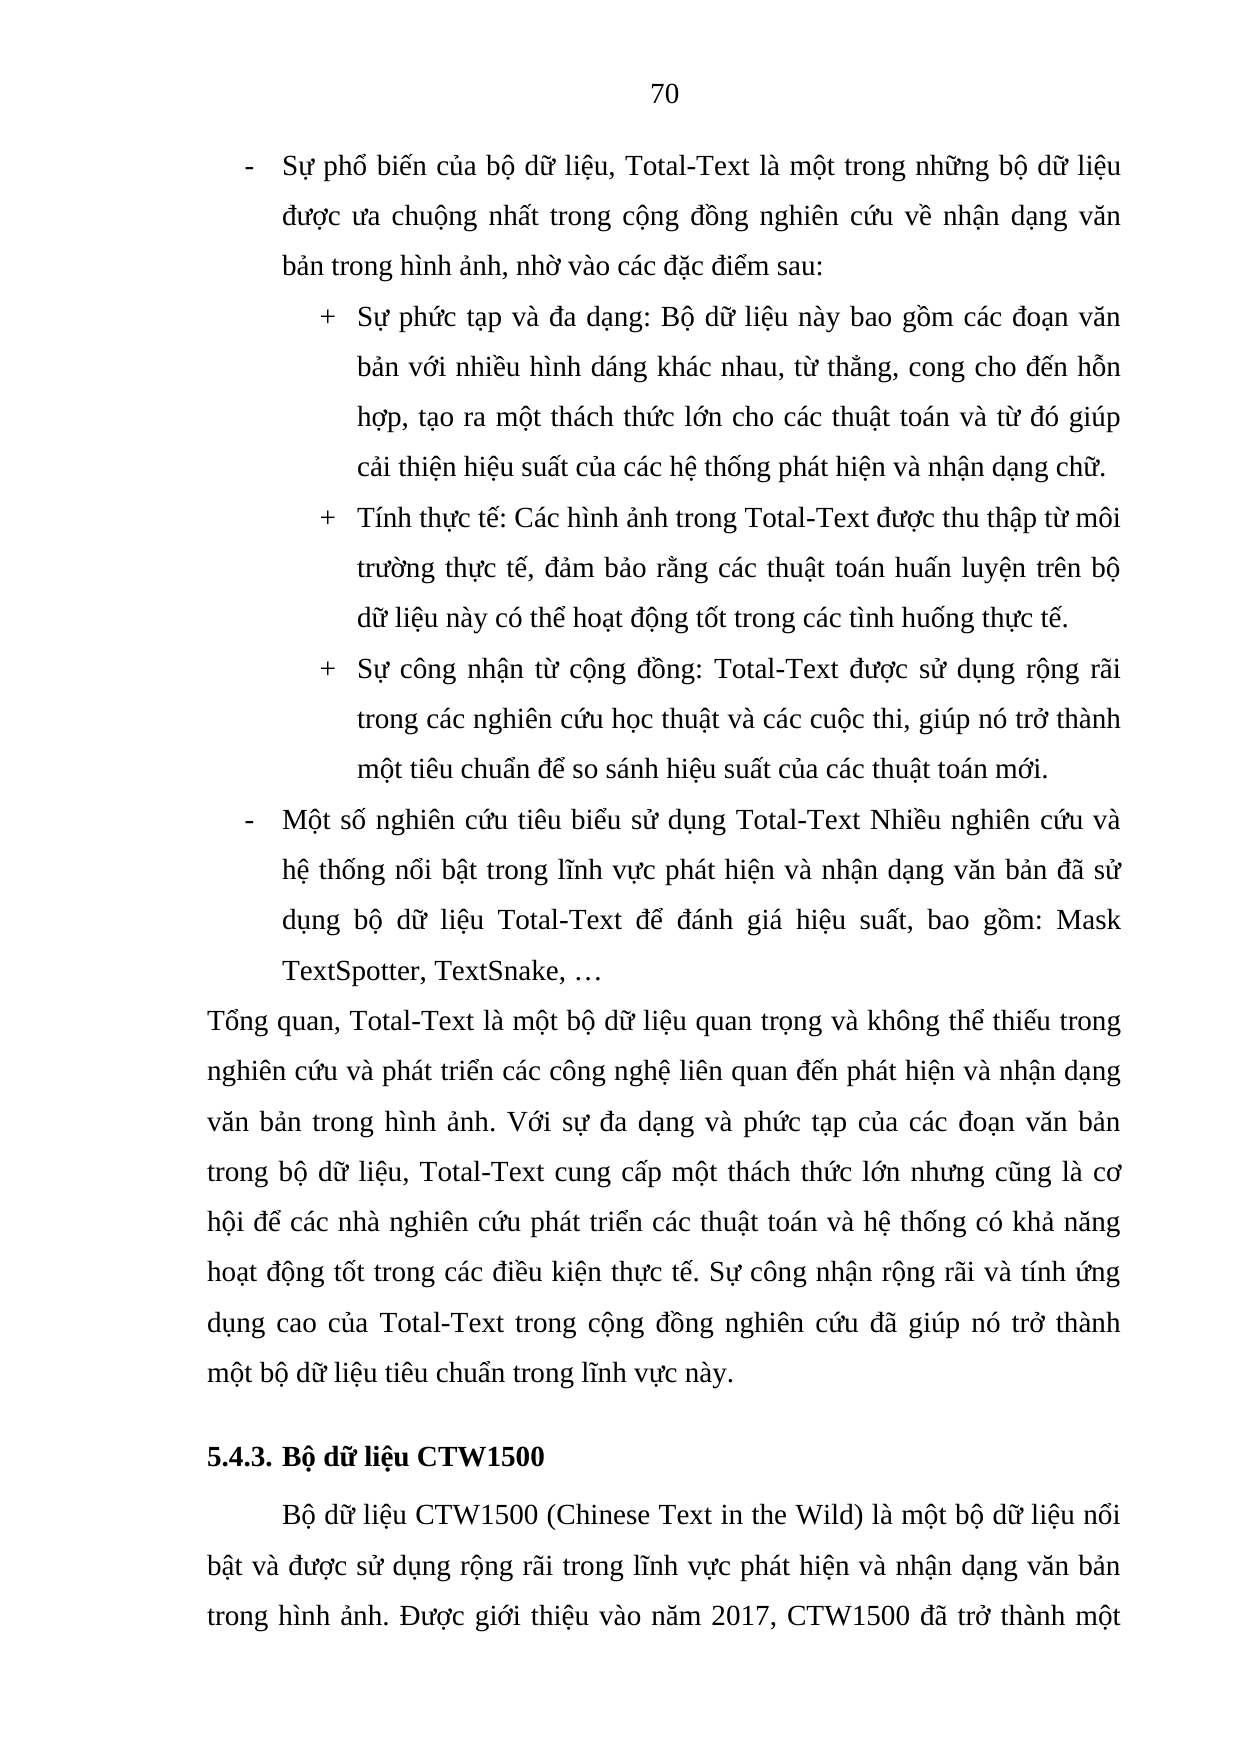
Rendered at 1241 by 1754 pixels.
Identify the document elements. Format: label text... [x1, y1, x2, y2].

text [207, 1497, 1122, 1632]
subtitle 5.4.3. Bộ dữ liệu CTW1500 [207, 1439, 1122, 1472]
list Sự phức tạp và đa dạng: Bộ dữ liệu này bao gồm các đoạn văn bản với nhiều hình dáng khác nhau, từ thẳng, cong cho đến hỗn hợp, tạo ra một thách thức lớn cho các thuật toán và từ đó giúp cải thiện hiệu suất của các hệ thống phát hiện và nhận dạng chữ. [319, 299, 1122, 483]
list Sự công nhận từ cộng đồng: Total-Text được sử dụng rộng rãi trong các nghiên cứu học thuật và các cuộc thi, giúp nó trở thành một tiêu chuẩn để so sánh hiệu suất của các thuật toán mới. [319, 651, 1122, 785]
text Tổng quan, Total-Text là một bộ dữ liệu quan trọng và không thể thiếu trong nghiên cứu và phát triển các công nghệ liên quan đến phát hiện và nhận dạng văn bản trong hình ảnh. Với sự đa dạng và phức tạp của các đoạn văn bản trong bộ dữ liệu, Total-Text cung cấp một thách thức lớn nhưng cũng là cơ hội để các nhà nghiên cứu phát triển các thuật toán và hệ thống có khả năng hoạt động tốt trong các điều kiện thực tế. Sự công nhận rộng rãi và tính ứng dụng cao của Total-Text trong cộng đồng nghiên cứu đã giúp nó trở thành một bộ dữ liệu tiêu chuẩn trong lĩnh vực này. [207, 1003, 1122, 1389]
list Một số nghiên cứu tiêu biểu sử dụng Total-Text Nhiều nghiên cứu và hệ thống nổi bật trong lĩnh vực phát hiện và nhận dạng văn bản đã sử dụng bộ dữ liệu Total-Text để đánh giá hiệu suất, bao gồm: Mask TextSpotter, TextSnake, … [244, 802, 1122, 986]
list Tính thực tế: Các hình ảnh trong Total-Text được thu thập từ môi trường thực tế, đảm bảo rằng các thuật toán huấn luyện trên bộ dữ liệu này có thể hoạt động tốt trong các tình huống thực tế. [319, 500, 1122, 634]
list Sự phổ biến của bộ dữ liệu, Total-Text là một trong những bộ dữ liệu được ưa chuộng nhất trong cộng đồng nghiên cứu về nhận dạng văn bản trong hình ảnh, nhờ vào các đặc điểm sau: [244, 148, 1122, 282]
